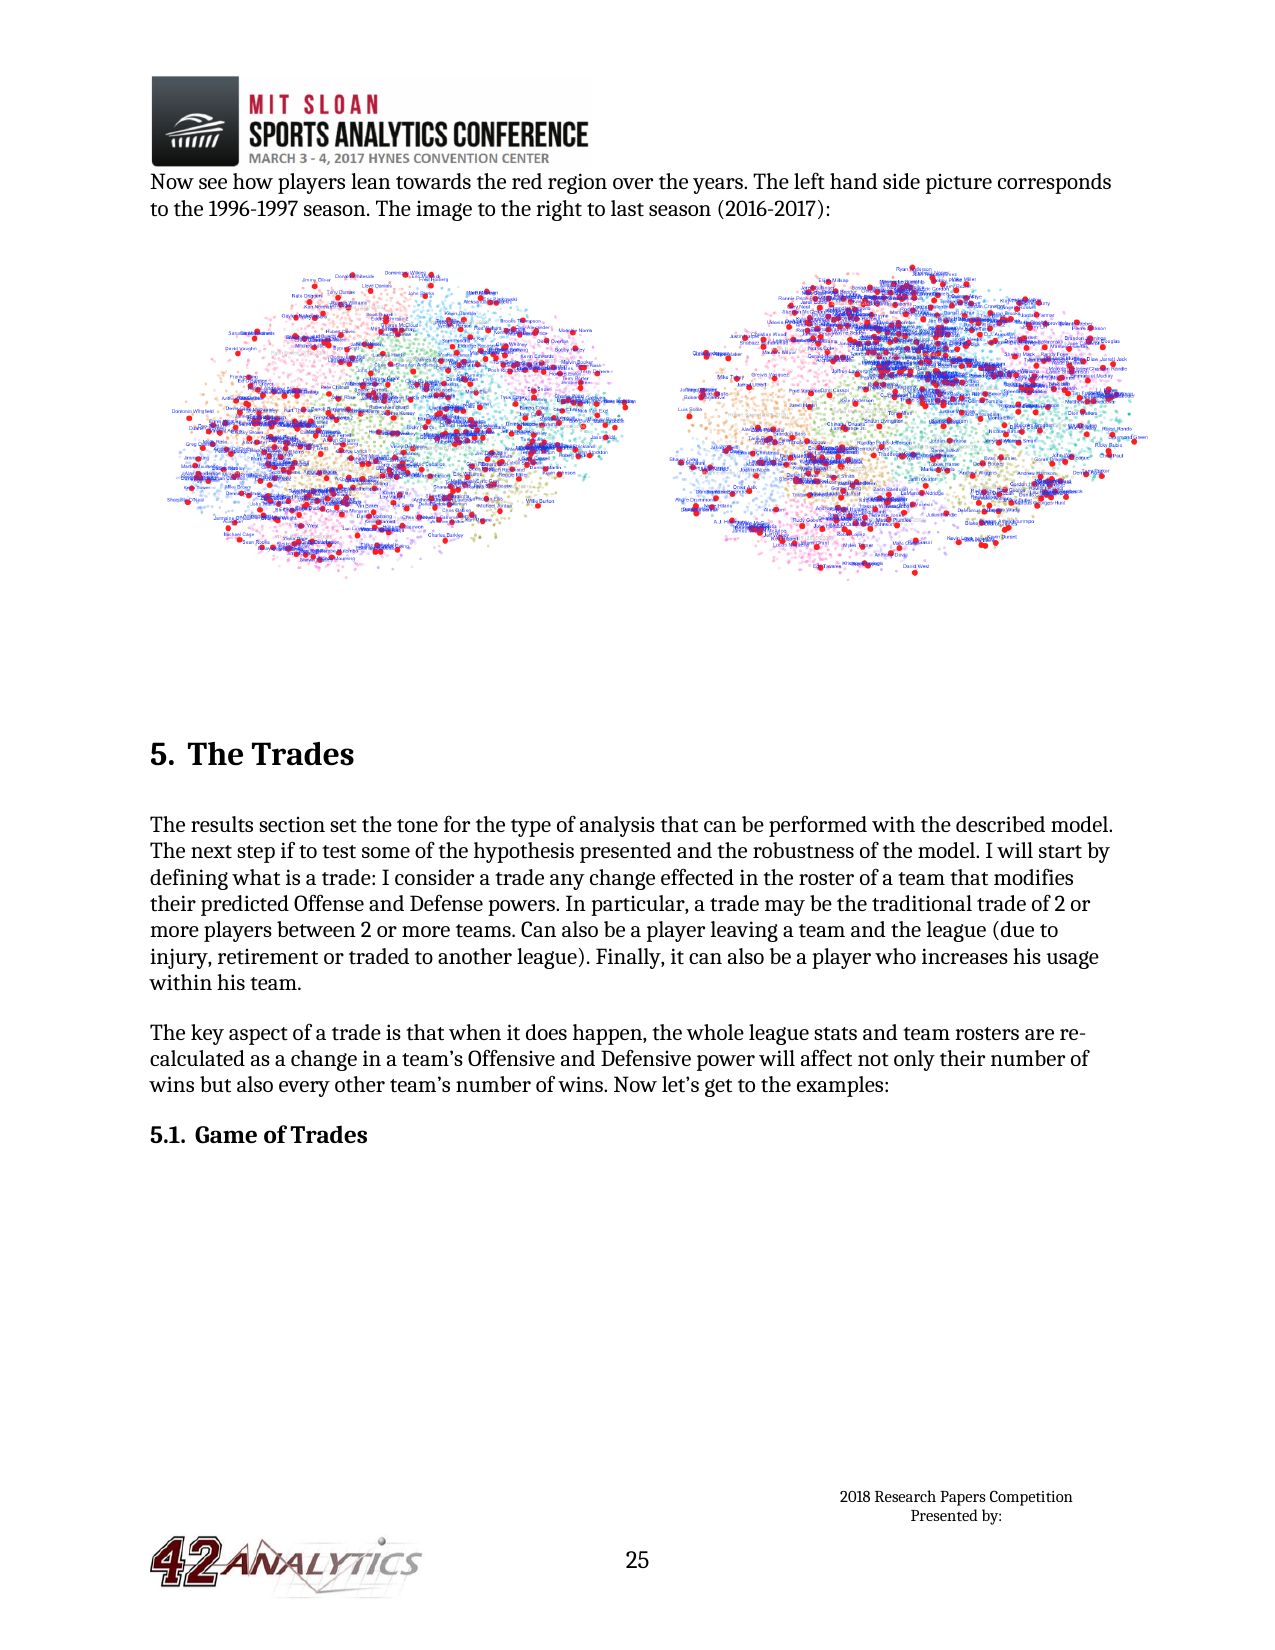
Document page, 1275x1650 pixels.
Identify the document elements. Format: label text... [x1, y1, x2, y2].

picture [150, 262, 649, 581]
text Now see how players lean towards the red region over the years. The left hand side picture corresponds to the 1996-1997 season. The image to the right to last season (2016-2017): [150, 169, 1125, 222]
text The results section set the tone for the type of analysis that can be performed with the described model. The next step if to test some of the hypothesis presented and the robustness of the model. I will start by defining what is a trade: I consider a trade any change effected in the roster of a team that modifies their predicted Offense and Defense powers. In particular, a trade may be the traditional trade of 2 or more players between 2 or more teams. Can also be a player leaving a team and the league (due to injury, retirement or traded to another league). Finally, it can also be a player who increases his usage within his team. [150, 812, 1125, 996]
picture [131, 1517, 433, 1612]
list Game of Trades [150, 1121, 1125, 1150]
text The key aspect of a trade is that when it does happen, the whole league stats and team rosters are re-calculated as a change in a team’s Offensive and Defensive power will affect not only their number of wins but also every other team’s number of wins. Now let’s get to the examples: [150, 1019, 1125, 1098]
list The Trades [150, 735, 1125, 773]
picture [656, 262, 1152, 581]
picture [150, 75, 591, 170]
